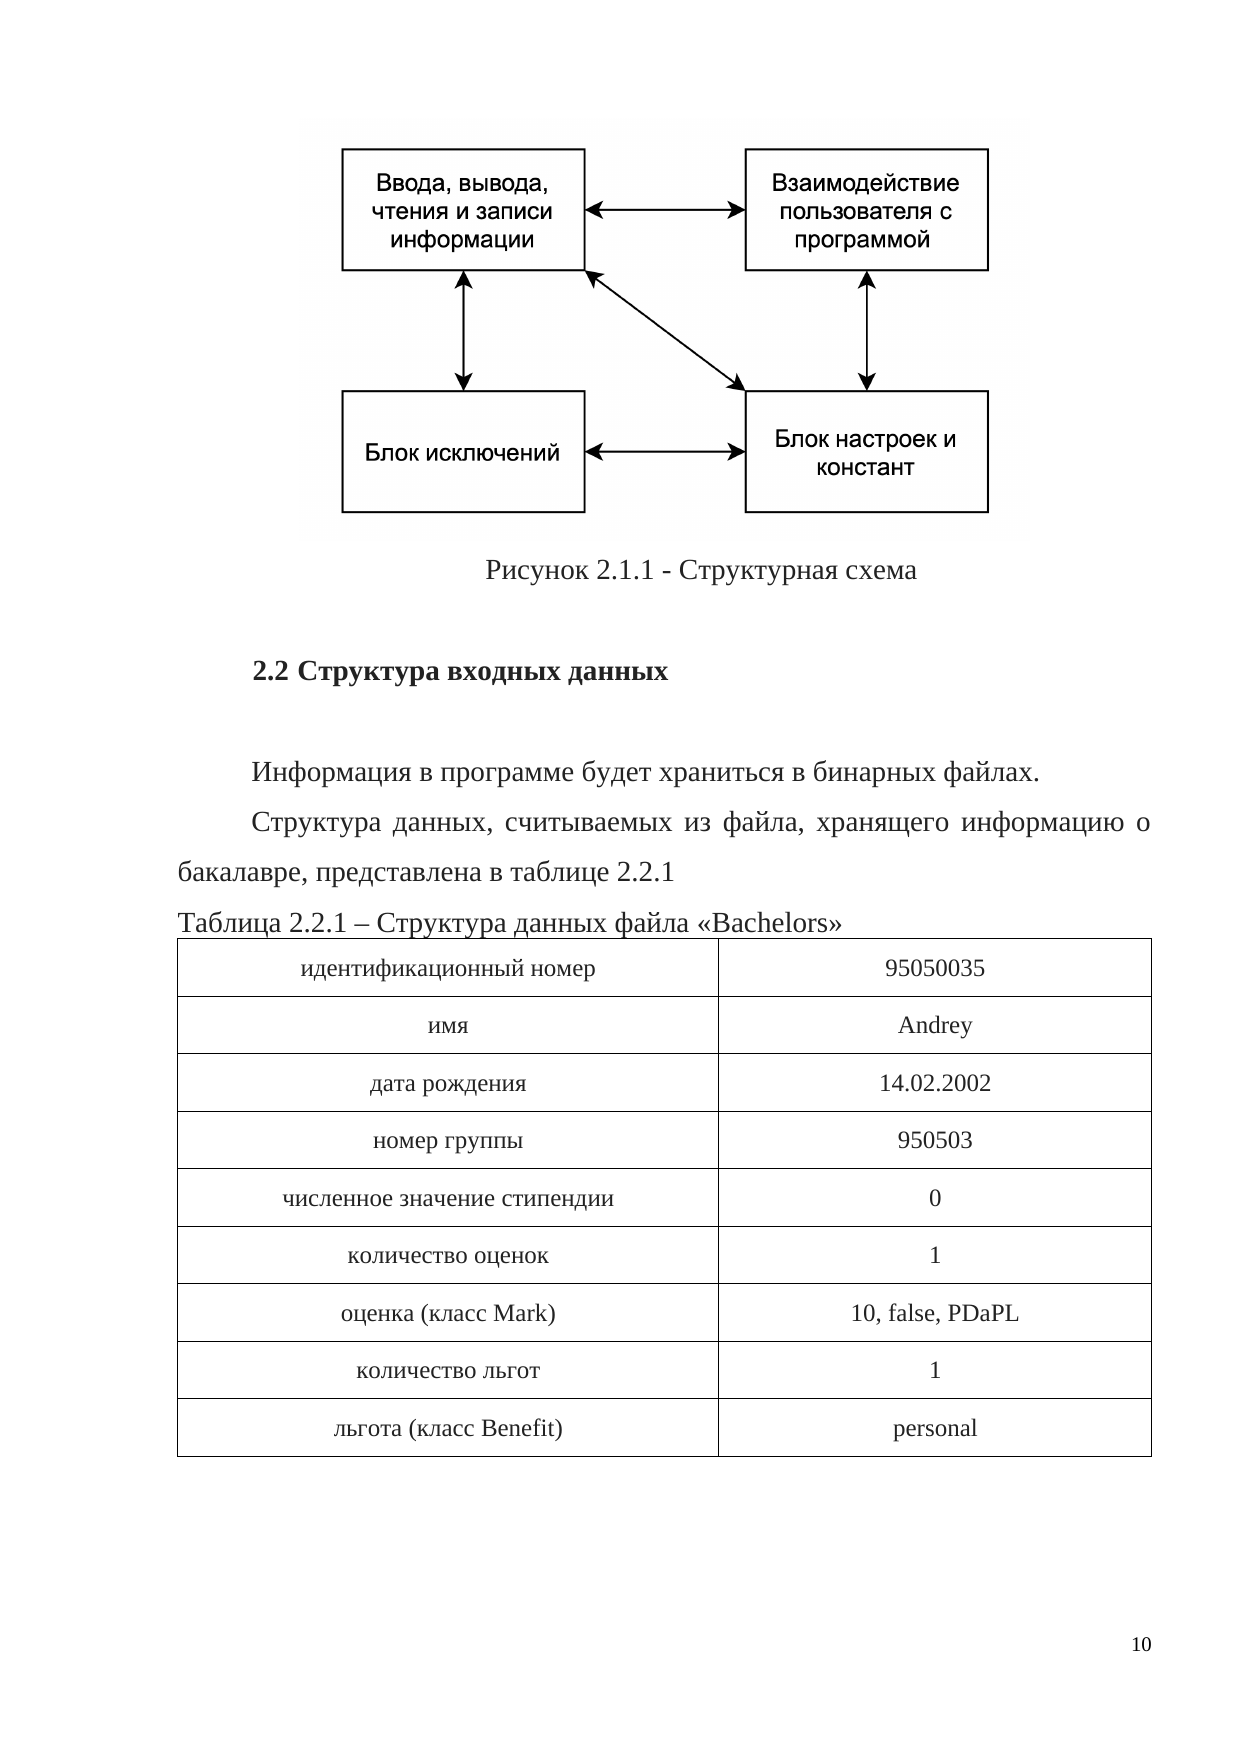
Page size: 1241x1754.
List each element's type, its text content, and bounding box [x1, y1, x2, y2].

table_cell численное значение стипендии [178, 1169, 718, 1226]
table_cell количество льгот [178, 1342, 718, 1398]
text Структура данных, считываемых из файла, хранящего информацию о бакалавре, представлена в таблице 2.2.1 [177, 804, 1152, 888]
table_cell 950503 [719, 1112, 1151, 1168]
picture [299, 118, 1030, 541]
table_cell льгота (класс Benefit) [178, 1399, 718, 1456]
table_cell оценка (класс Mark) [178, 1284, 718, 1341]
text Рисунок 2.1.1 - Структурная схема [177, 552, 1152, 586]
table_cell personal [719, 1399, 1151, 1456]
list Структура входных данных [252, 653, 1152, 687]
table_cell Andrey [719, 997, 1151, 1053]
table_cell 0 [719, 1169, 1151, 1226]
table_cell 1 [719, 1227, 1151, 1283]
table_cell номер группы [178, 1112, 718, 1168]
table_cell 14.02.2002 [719, 1054, 1151, 1111]
text Таблица 2.2.1 – Структура данных файла «Bachelors» [177, 905, 1152, 938]
table_cell имя [178, 997, 718, 1053]
table_cell количество оценок [178, 1227, 718, 1283]
table_cell 10, false, PDaPL [719, 1284, 1151, 1341]
table_header идентификационный номер [178, 939, 718, 996]
table_cell дата рождения [178, 1054, 718, 1111]
table_cell 1 [719, 1342, 1151, 1398]
text Информация в программе будет храниться в бинарных файлах. [177, 754, 1152, 787]
table_header 95050035 [719, 939, 1151, 996]
